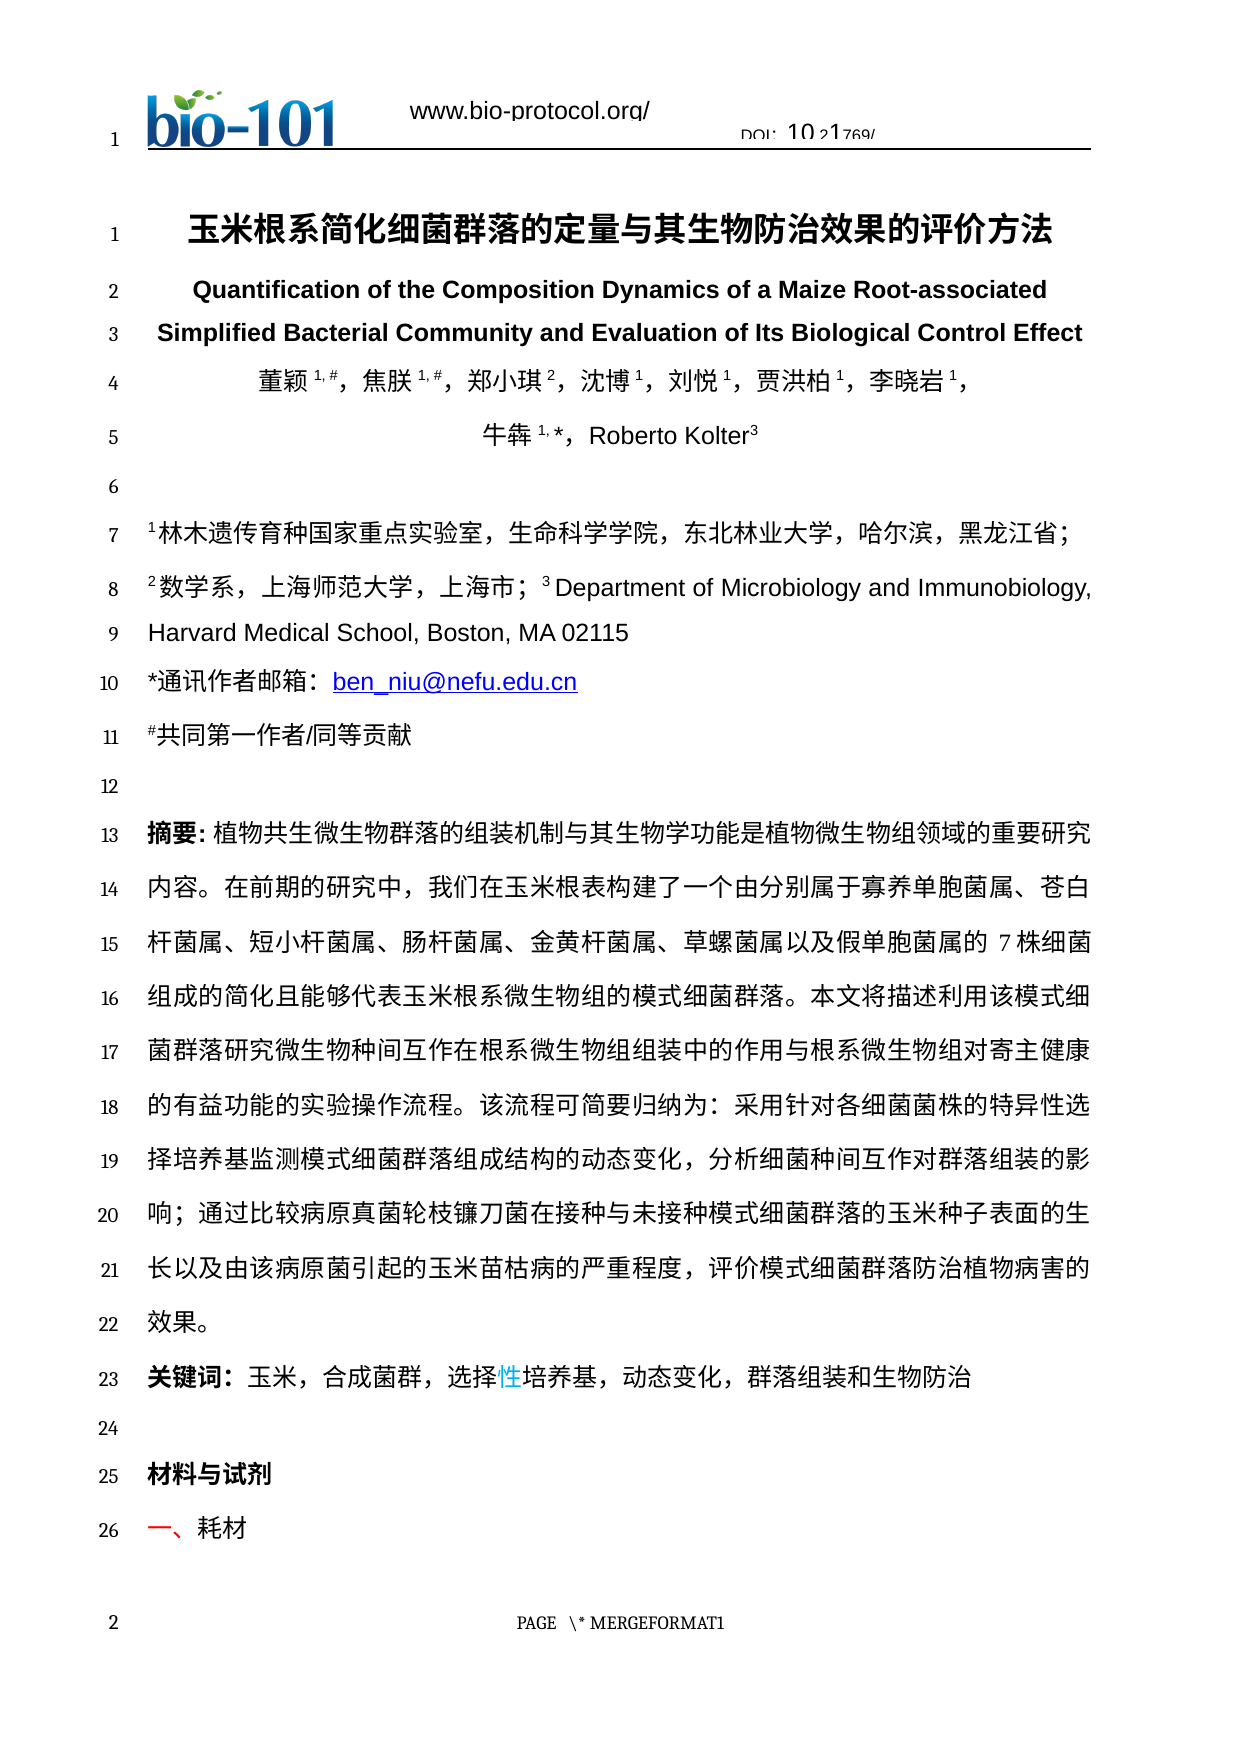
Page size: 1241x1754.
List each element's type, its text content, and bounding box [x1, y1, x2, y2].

text 1林木遗传育种国家重点实验室，生命科学学院，东北林业大学，哈尔滨，黑龙江省； [148, 513, 1092, 549]
text 摘要: 植物共生微生物群落的组装机制与其生物学功能是植物微生物组领域的重要研究内容。在前期的研究中，我们在玉米根表构建了一个由分别属于寡养单胞菌属、苍白杆菌属、短小杆菌属、肠杆菌属、金黄杆菌属、草螺菌属以及假单胞菌属的7株细菌组成的简化且能够代表玉米根系微生物组的模式细菌群落。本文将描述利用该模式细菌群落研究微生物种间互作在根系微生物组组装中的作用与根系微生物组对寄主健康的有益功能的实验操作流程。该流程可简要归纳为：采用针对各细菌菌株的特异性选择培养基监测模式细菌群落组成结构的动态变化，分析细菌种间互作对群落组装的影响；通过比较病原真菌轮枝镰刀菌在接种与未接种模式细菌群落的玉米种子表面的生长以及由该病原菌引起的玉米苗枯病的严重程度，评价模式细菌群落防治植物病害的效果。 [148, 813, 1092, 1339]
picture [147, 90, 333, 147]
text Quantification of the Composition Dynamics of a Maize Root-associated Simplified Bacterial Community and Evaluation of Its Biological Control Effect [148, 275, 1092, 347]
text 关键词：玉米，合成菌群，选择性培养基，动态变化，群落组装和生物防治 [148, 1357, 1092, 1393]
text 董颖1, #，焦朕1, #，郑小琪2，沈博1，刘悦1，贾洪柏1，李晓岩1， [148, 361, 1092, 398]
text 材料与试剂 [148, 1454, 1092, 1491]
text 一、耗材 [148, 1509, 1092, 1545]
text 牛犇1, *，Roberto Kolter3 [148, 416, 1092, 452]
text 玉米根系简化细菌群落的定量与其生物防治效果的评价方法 [148, 203, 1092, 251]
text #共同第一作者/同等贡献 [148, 716, 1092, 752]
text *通讯作者邮箱：ben_niu@nefu.edu.cn [148, 661, 1092, 698]
text 2数学系，上海师范大学，上海市；3 Department of Microbiology and Immunobiology, Harvard Medical School, Boston, MA 02115 [148, 568, 1092, 647]
